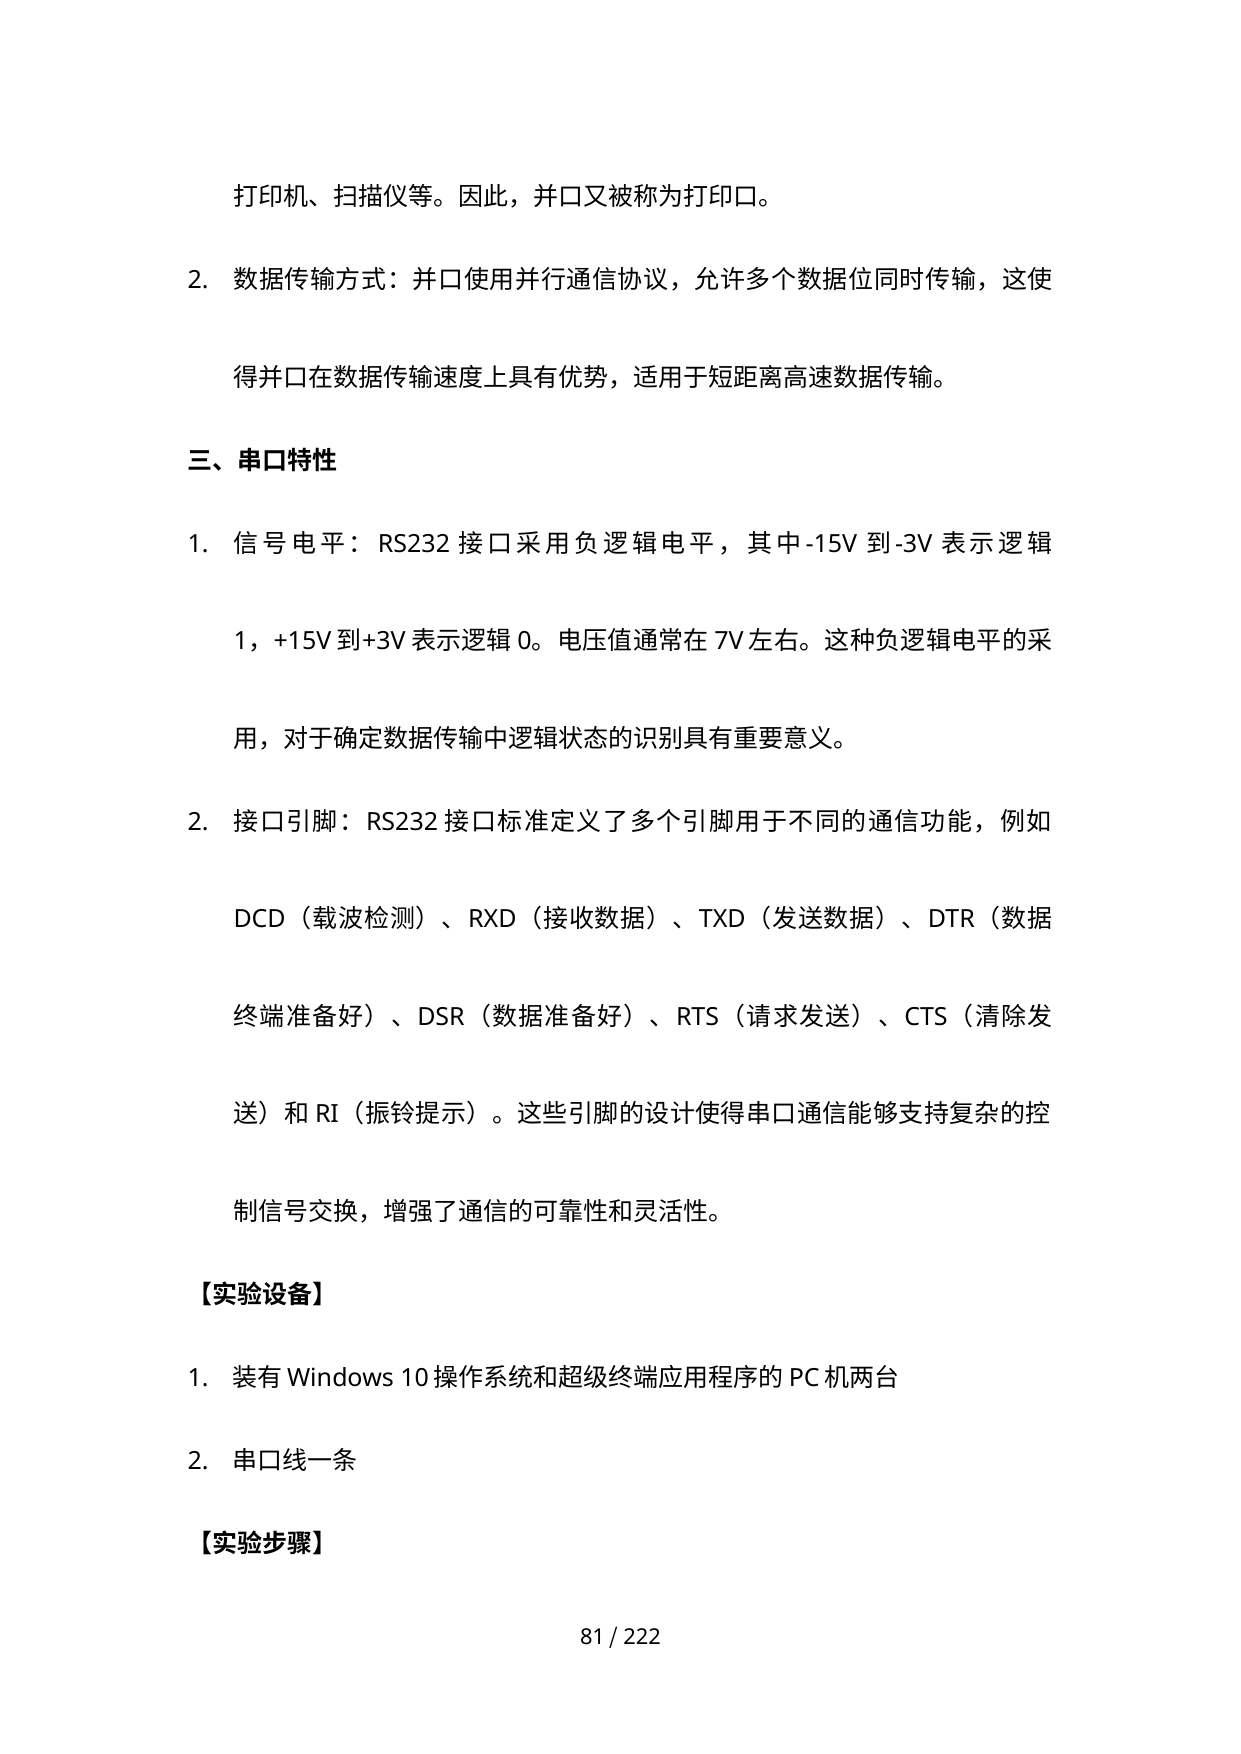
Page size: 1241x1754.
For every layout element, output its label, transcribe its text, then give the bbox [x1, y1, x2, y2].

list 信号电平：RS232接口采用负逻辑电平，其中-15V到-3V表示逻辑1，+15V到+3V表示逻辑0。电压值通常在7V左右。这种负逻辑电平的采用，对于确定数据传输中逻辑状态的识别具有重要意义​​。 [187, 509, 1053, 769]
list 接口引脚：RS232接口标准定义了多个引脚用于不同的通信功能，例如DCD（载波检测）、RXD（接收数据）、TXD（发送数据）、DTR（数据终端准备好）、DSR（数据准备好）、RTS（请求发送）、CTS（清除发送）和RI（振铃提示）。这些引脚的设计使得串口通信能够支持复杂的控制信号交换，增强了通信的可靠性和灵活性​​。 [187, 787, 1053, 1242]
list 数据传输方式：并口使用并行通信协议，允许多个数据位同时传输，这使得并口在数据传输速度上具有优势，适用于短距离高速数据传输​​。 [187, 245, 1053, 408]
list 串口线一条 [187, 1426, 1053, 1491]
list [187, 162, 1053, 227]
text 三、串口特性 [187, 426, 1053, 491]
text 【实验步骤】 [187, 1509, 1053, 1574]
list 装有Windows 10操作系统和超级终端应用程序的PC机两台 [187, 1343, 1053, 1408]
text 【实验设备】 [187, 1260, 1053, 1325]
